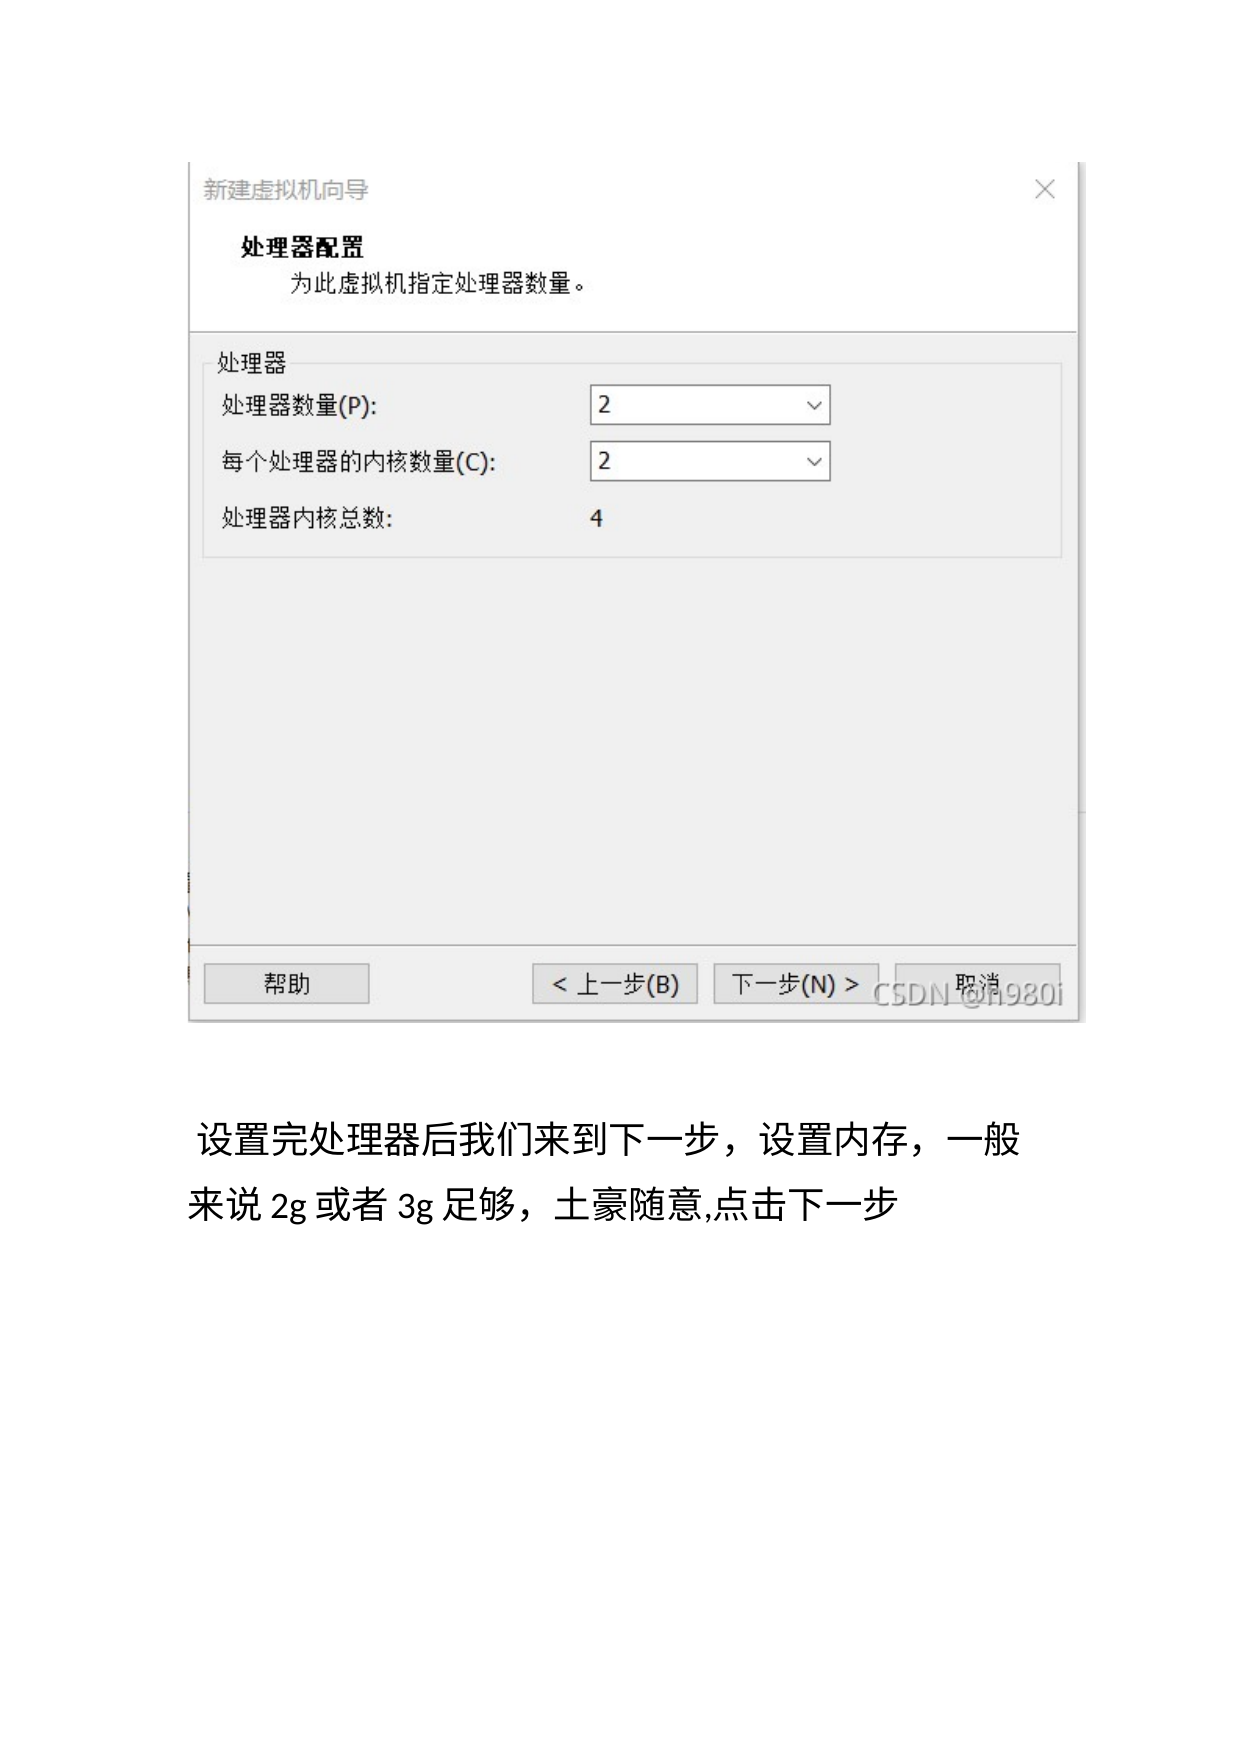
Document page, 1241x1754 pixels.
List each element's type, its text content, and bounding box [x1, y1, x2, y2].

text 设置完处理器后我们来到下一步，设置内存，一般来说2g或者3g足够，土豪随意,点击下一步 [187, 1104, 1053, 1234]
picture [187, 162, 1086, 1023]
